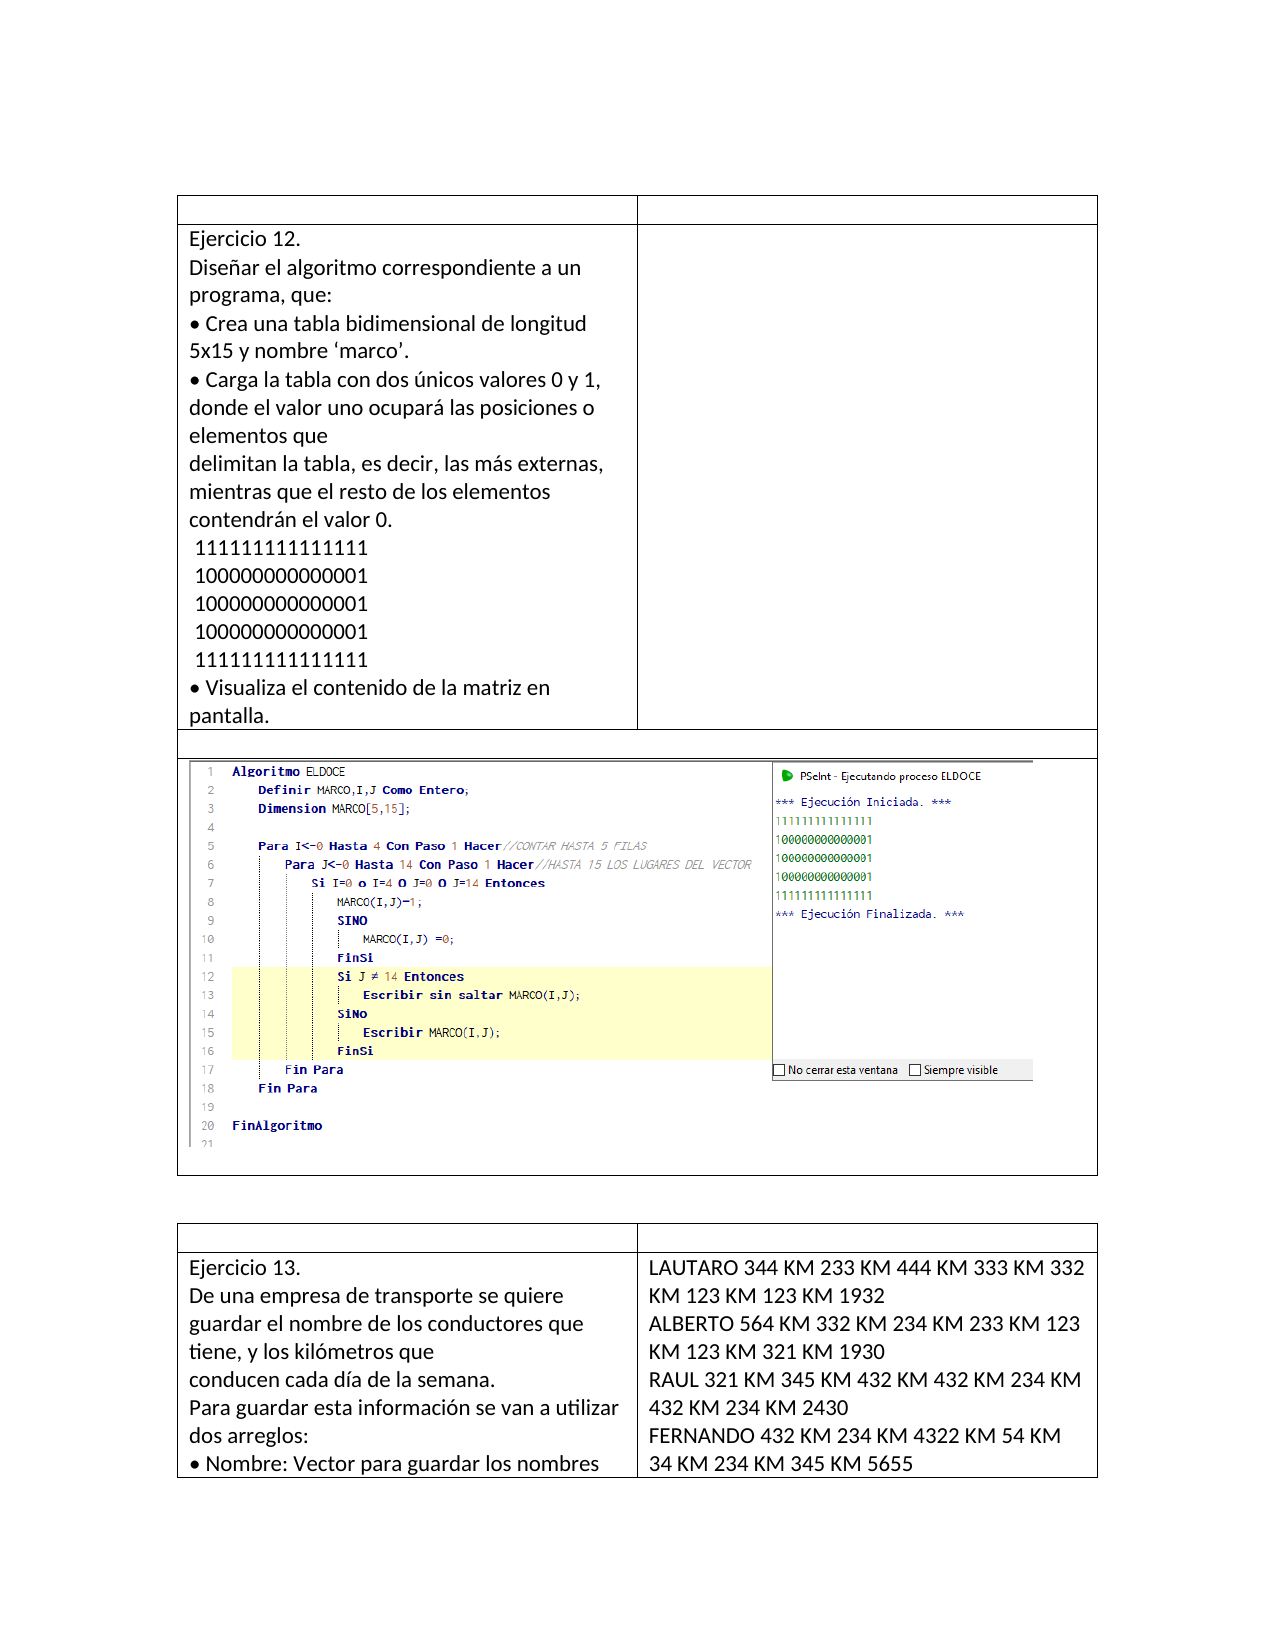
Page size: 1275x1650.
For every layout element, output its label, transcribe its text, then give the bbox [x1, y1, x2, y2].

table_cell Ejercicio 12. Diseñar el algoritmo correspondiente a un programa, que: • Crea una tabla bidimensional de longitud 5x15 y nombre ‘marco’. • Carga la tabla con dos únicos valores 0 y 1, donde el valor uno ocupará las posiciones o elementos que delimitan la tabla, es decir, las más externas, mientras que el resto de los elementos contendrán el valor 0. 111111111111111 100000000000001 100000000000001 100000000000001 111111111111111 • Visualiza el contenido de la matriz en pantalla. [178, 225, 637, 729]
table_header [178, 196, 637, 223]
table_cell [638, 1253, 1097, 1477]
table_cell [638, 225, 1097, 729]
table_cell [178, 730, 1097, 758]
table_header [178, 1224, 637, 1252]
picture [188, 759, 1033, 1147]
table_header [638, 196, 1097, 223]
table_cell [178, 759, 1097, 1175]
table_header [638, 1224, 1097, 1252]
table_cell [178, 1253, 637, 1477]
